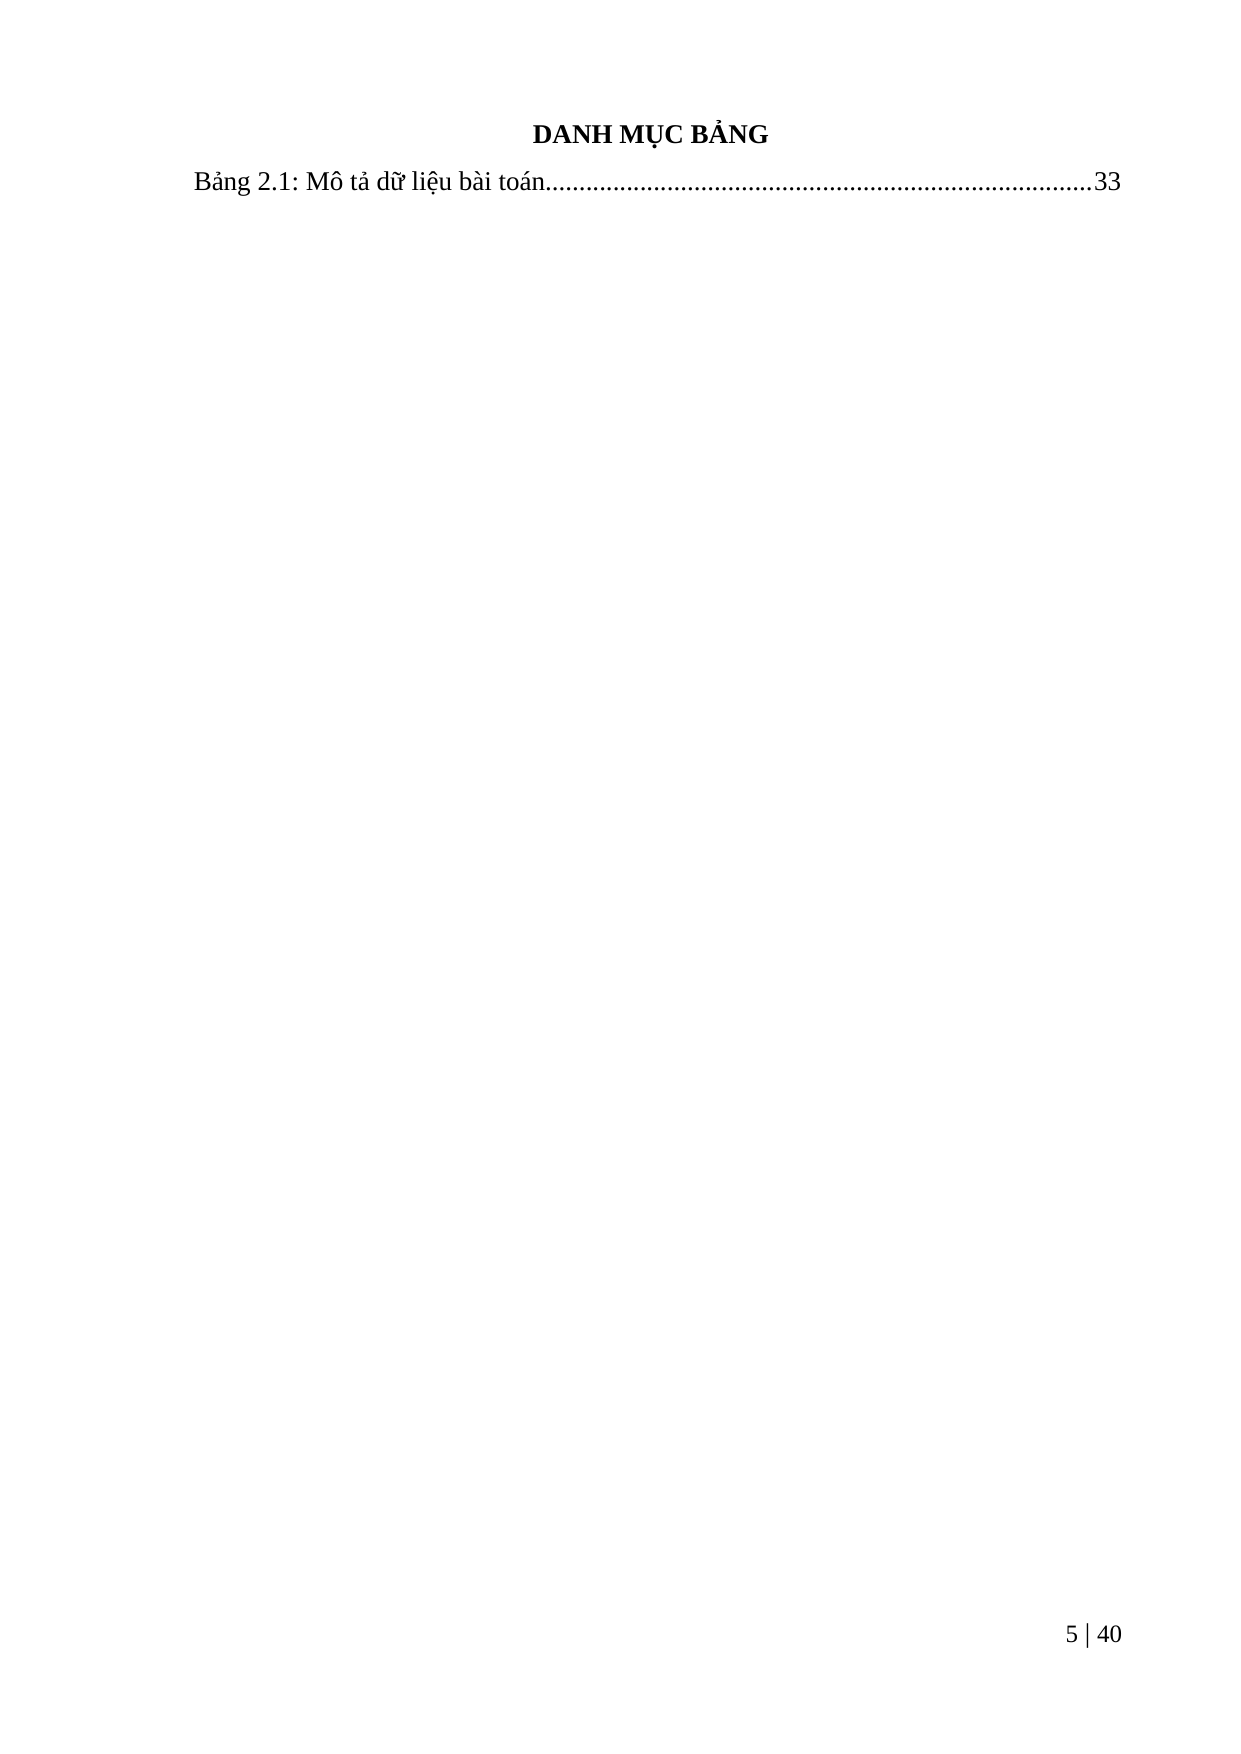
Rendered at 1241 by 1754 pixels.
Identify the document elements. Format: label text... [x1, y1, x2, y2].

text Bảng 2.1: Mô tả dữ liệu bài toán 33 [135, 165, 1122, 196]
subtitle DANH MỤC BẢNG [180, 118, 1122, 150]
